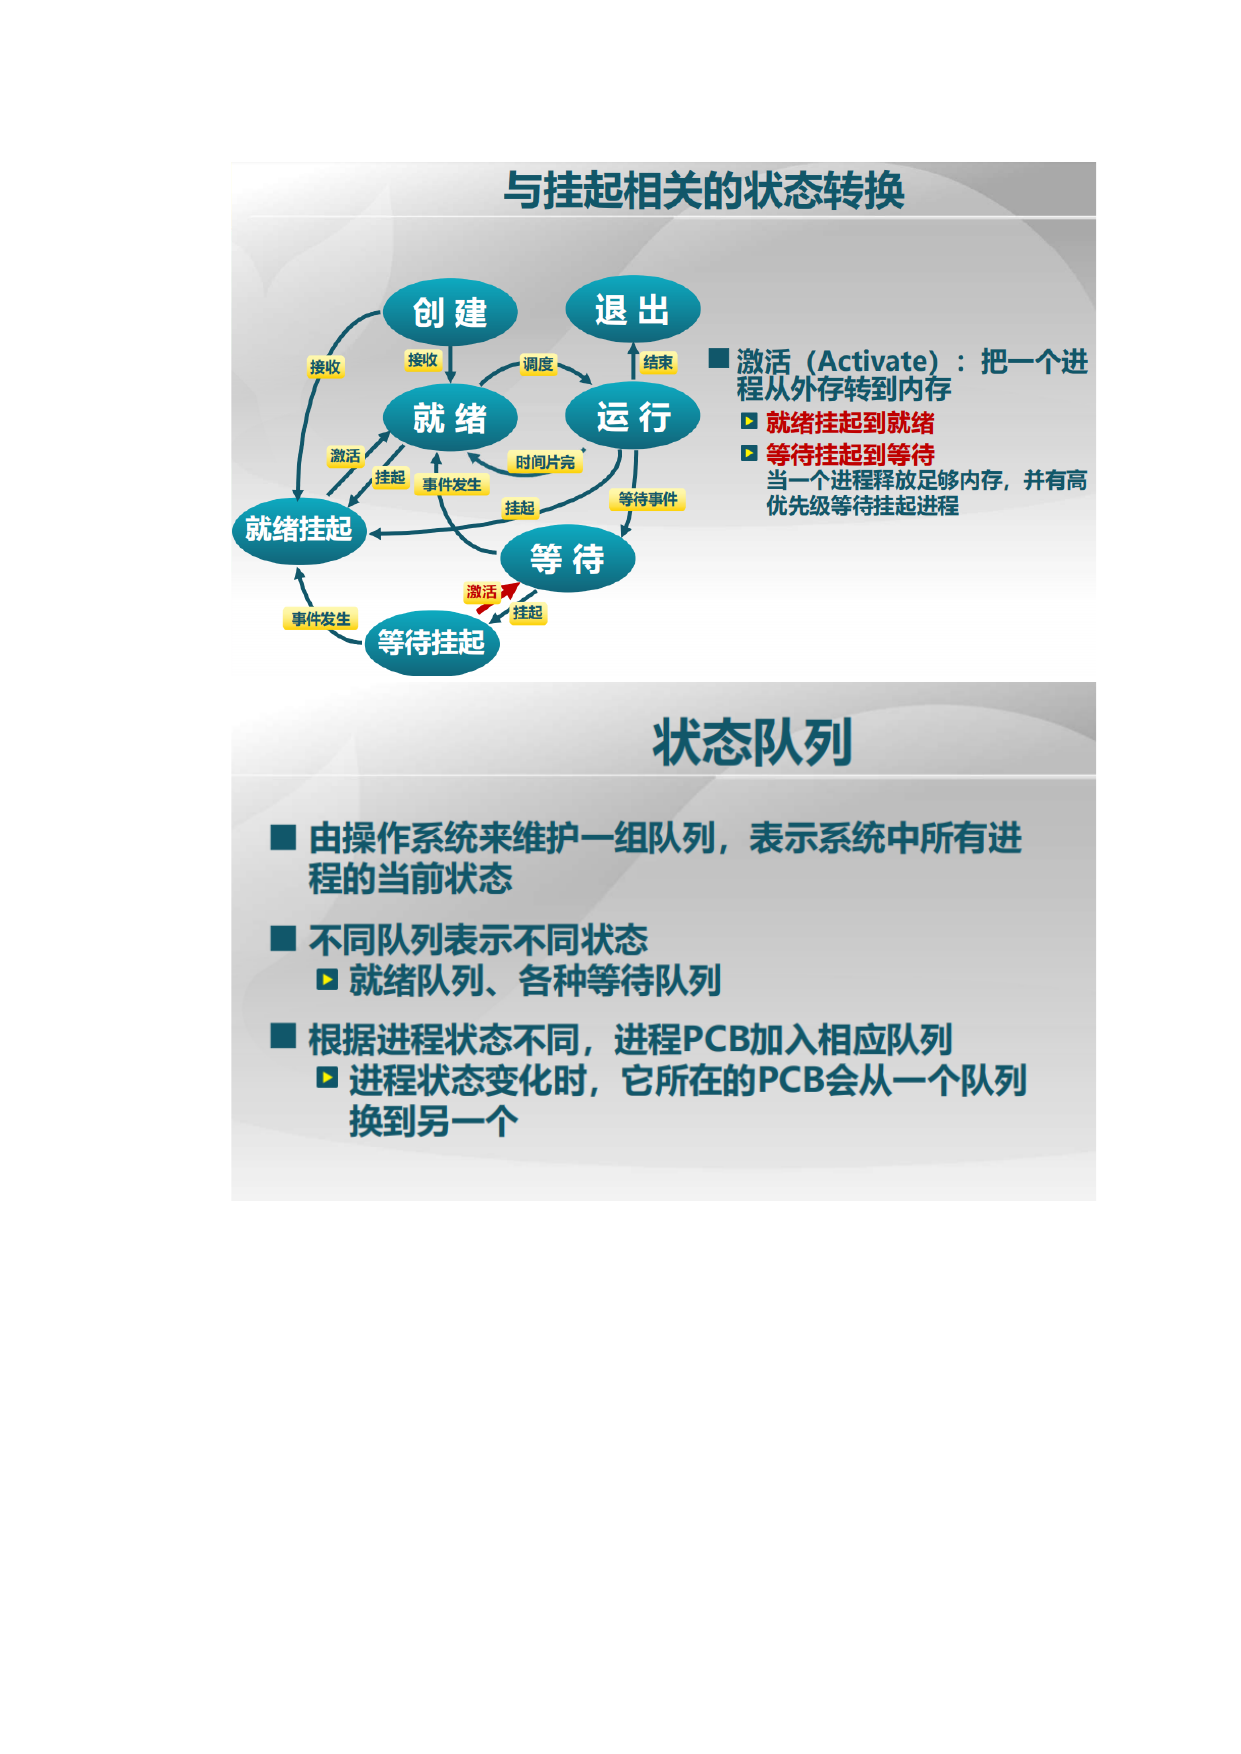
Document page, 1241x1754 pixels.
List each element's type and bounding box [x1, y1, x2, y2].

picture [231, 682, 1097, 1201]
picture [231, 162, 1097, 676]
